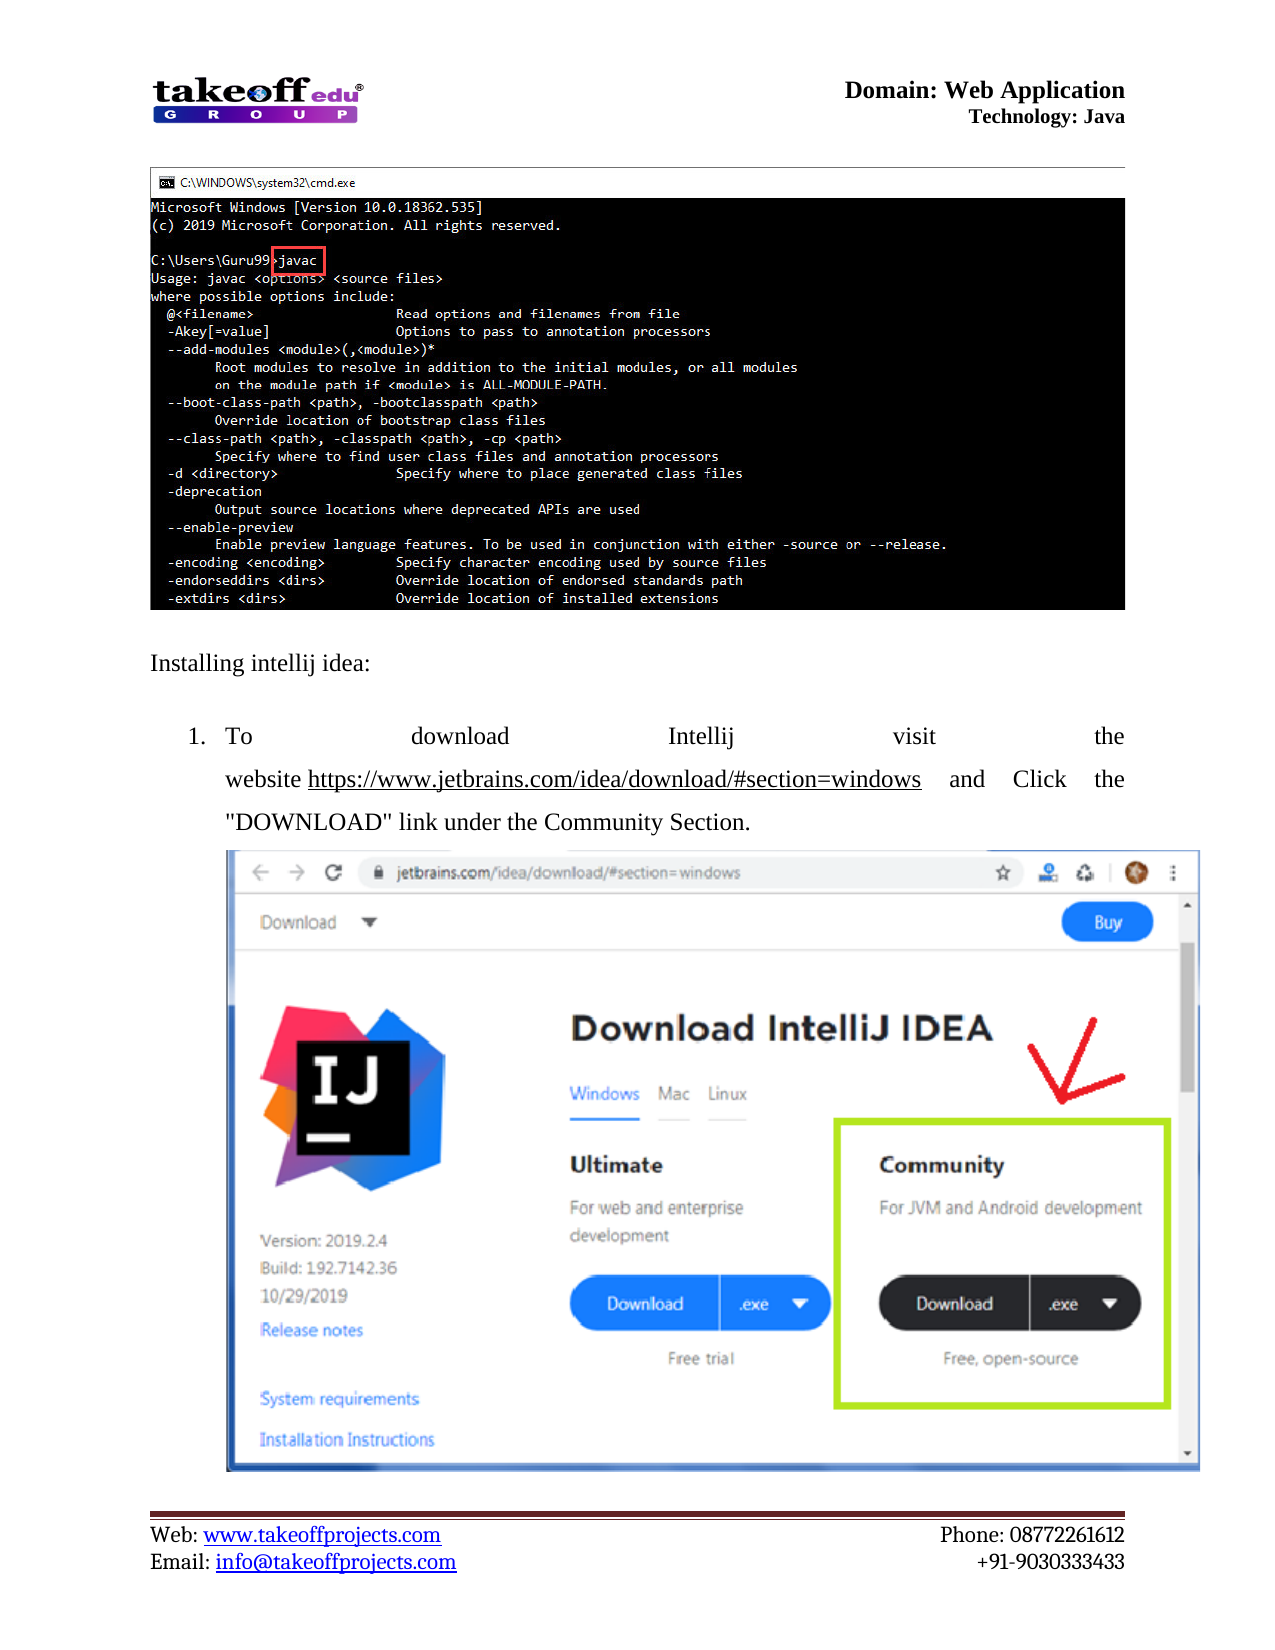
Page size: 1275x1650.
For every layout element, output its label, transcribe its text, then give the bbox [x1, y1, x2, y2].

picture [150, 75, 366, 129]
text Installing intellij idea: [150, 648, 1125, 677]
picture [225, 850, 1200, 1472]
list To download Intellij visit the website https://www.jetbrains.com/idea/download/#section=windows and Click the "DOWNLOAD" link under the Community Section. [187, 721, 1125, 836]
picture [150, 167, 1125, 610]
